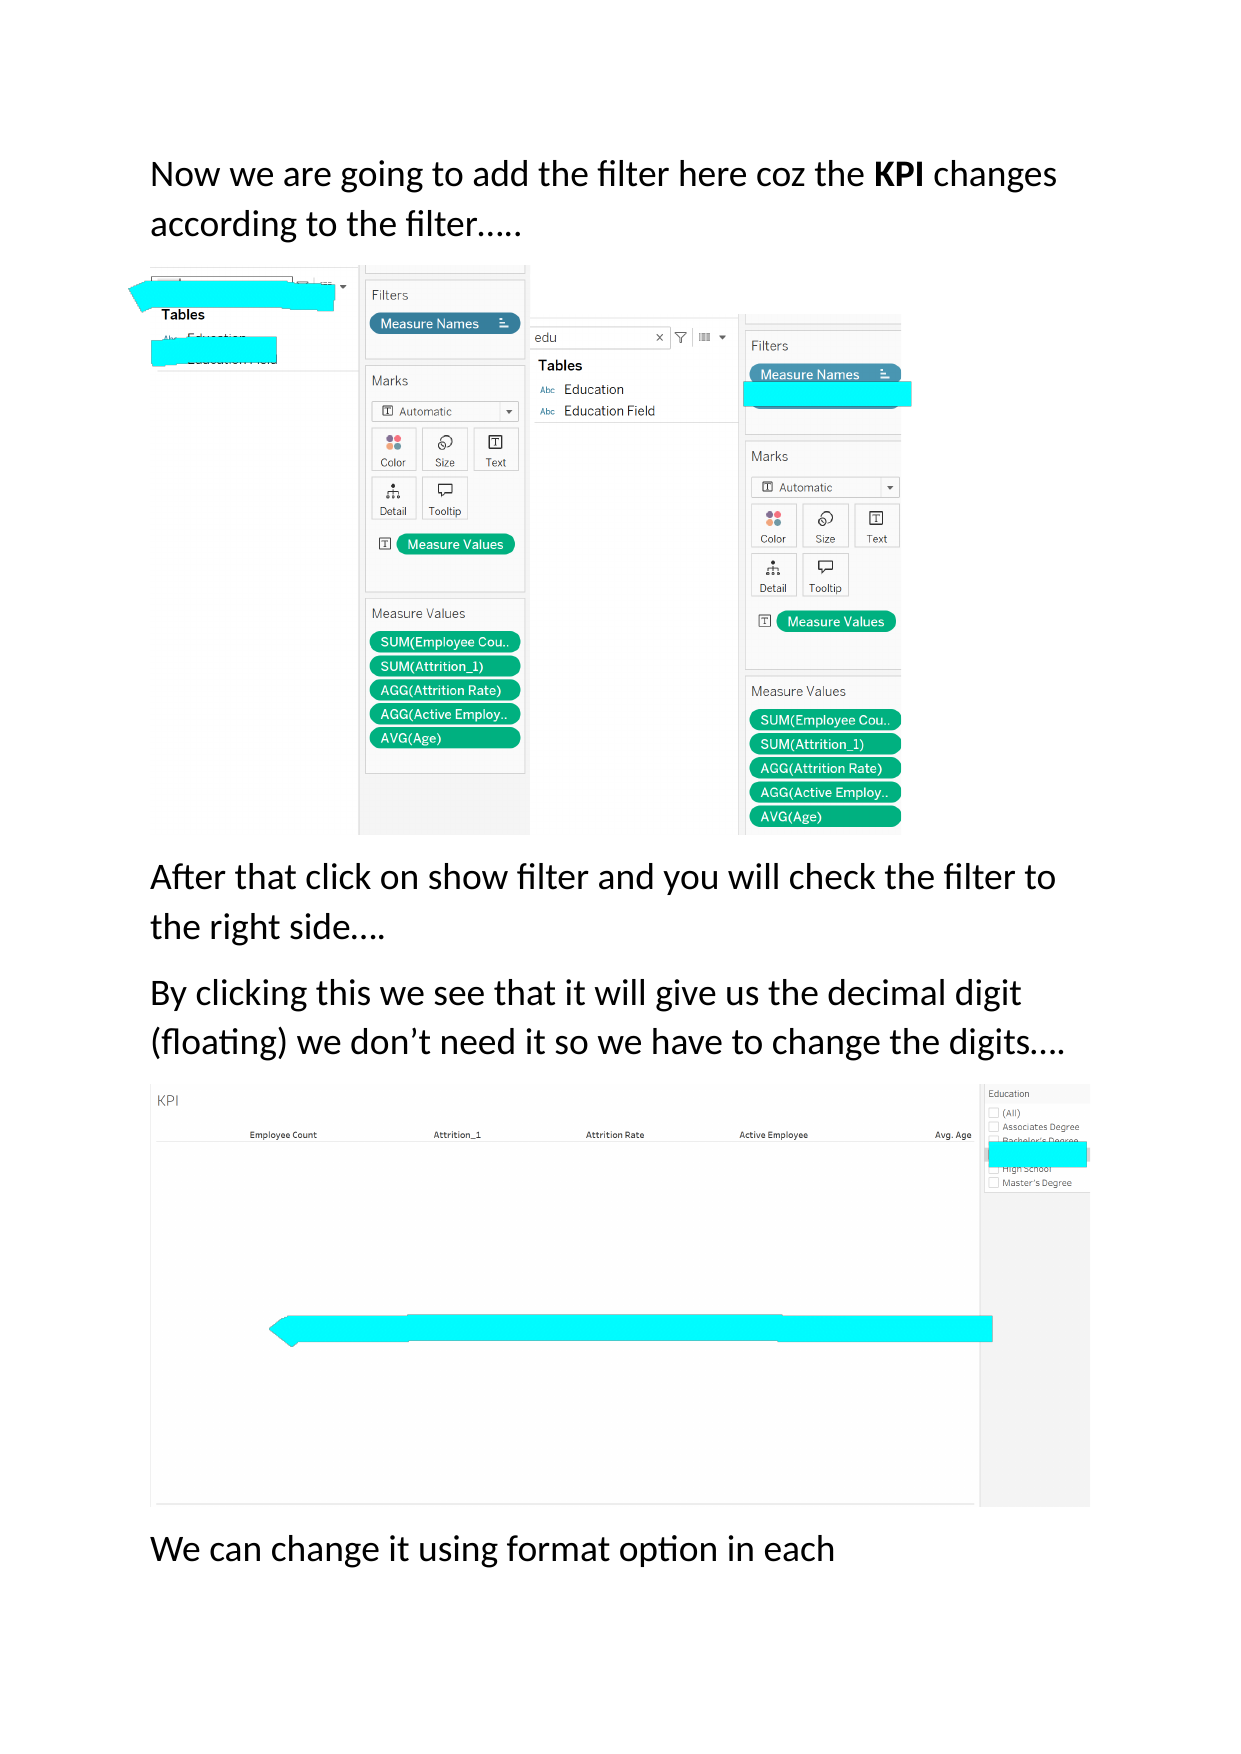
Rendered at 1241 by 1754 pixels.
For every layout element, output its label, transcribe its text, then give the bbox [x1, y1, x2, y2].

text After that click on show filter and you will check the filter to the right side…. [150, 853, 1090, 948]
picture [127, 265, 918, 835]
text We can change it using format option in each [150, 1525, 1090, 1571]
picture [150, 1084, 1093, 1507]
text By clicking this we see that it will give us the decimal digit (floating) we don’t need it so we have to change the digits…. [150, 969, 1090, 1064]
text Now we are going to add the filter here coz the KPI changes according to the filter….. [150, 150, 1090, 245]
